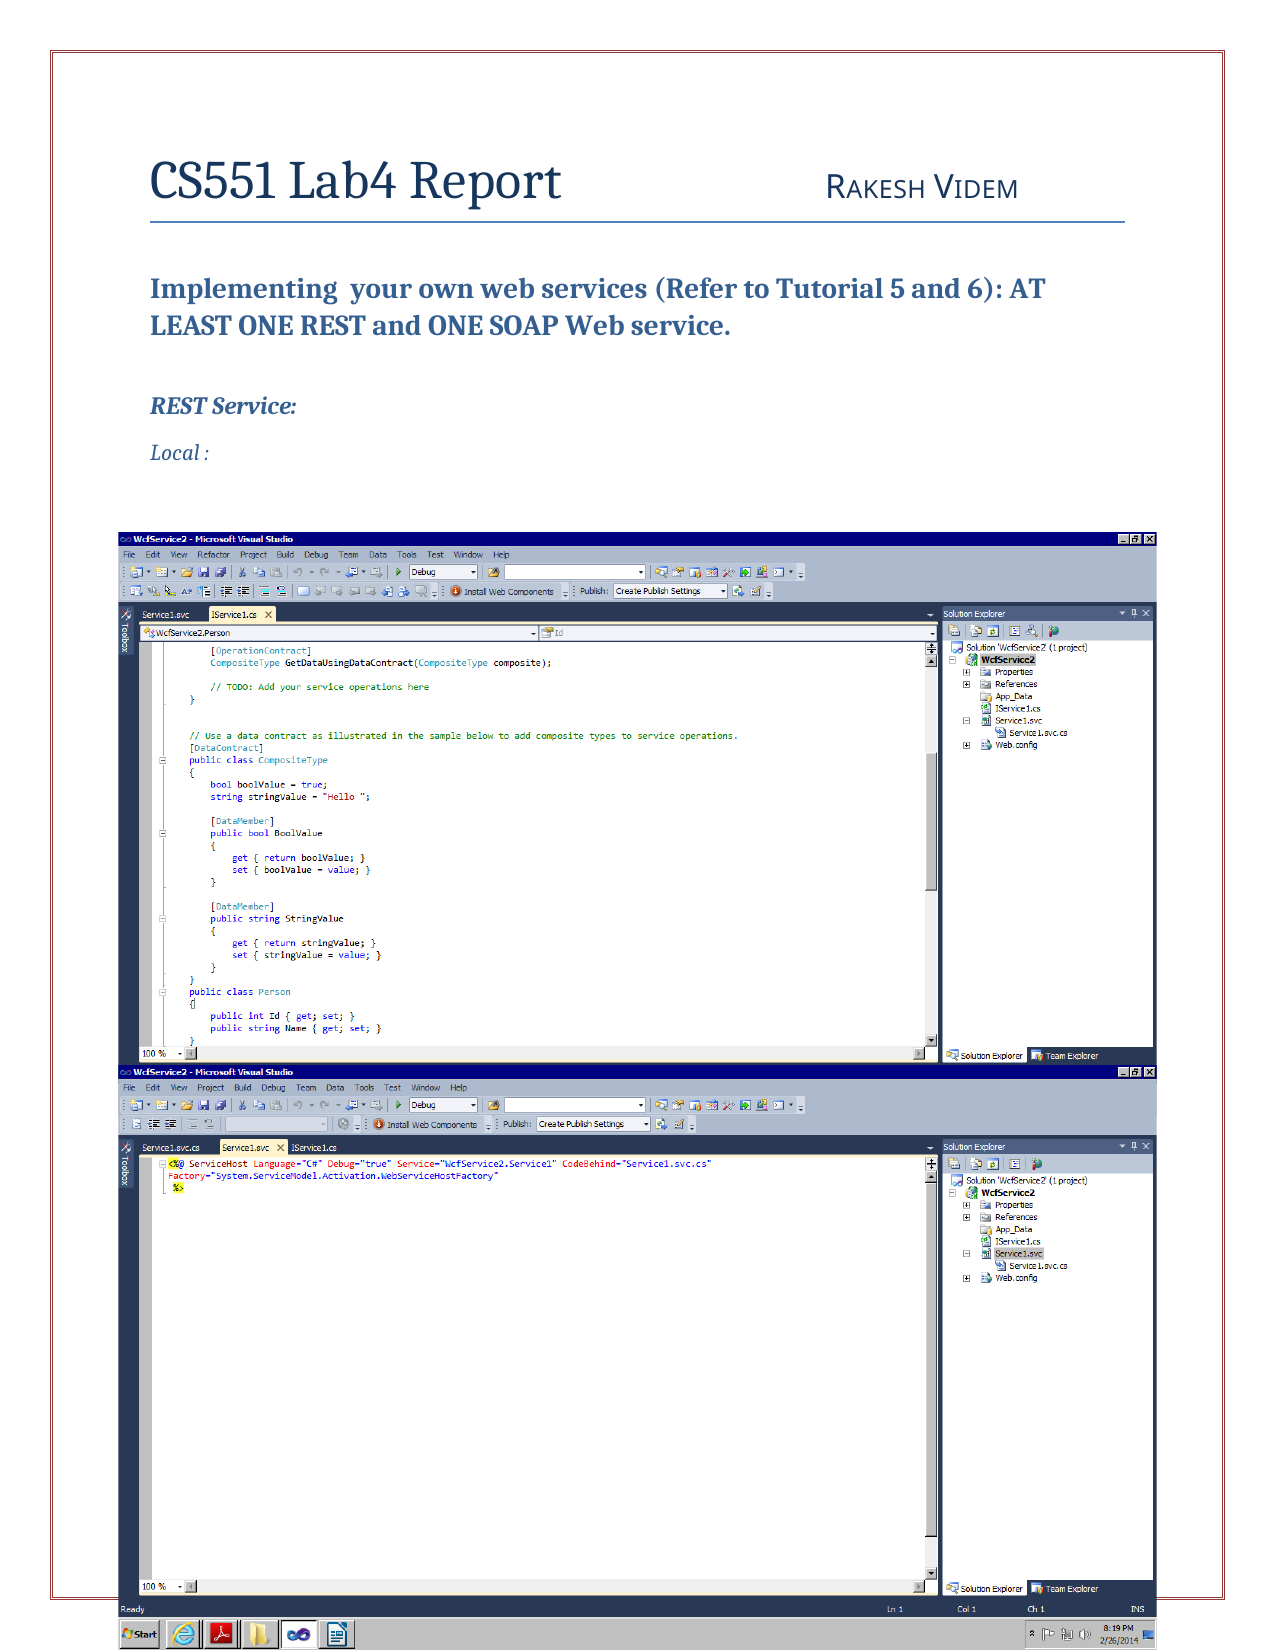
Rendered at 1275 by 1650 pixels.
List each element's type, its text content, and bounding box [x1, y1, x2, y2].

text REST Service: [150, 392, 1125, 421]
text Local : [150, 439, 1125, 466]
title CS551 Lab4 Report RAKESH VIDEM [150, 150, 1125, 221]
subtitle Implementing your own web services (Refer to Tutorial 5 and 6): AT LEAST ONE REST and ONE SOAP Web service. [150, 273, 1125, 342]
picture [118, 532, 1157, 1650]
